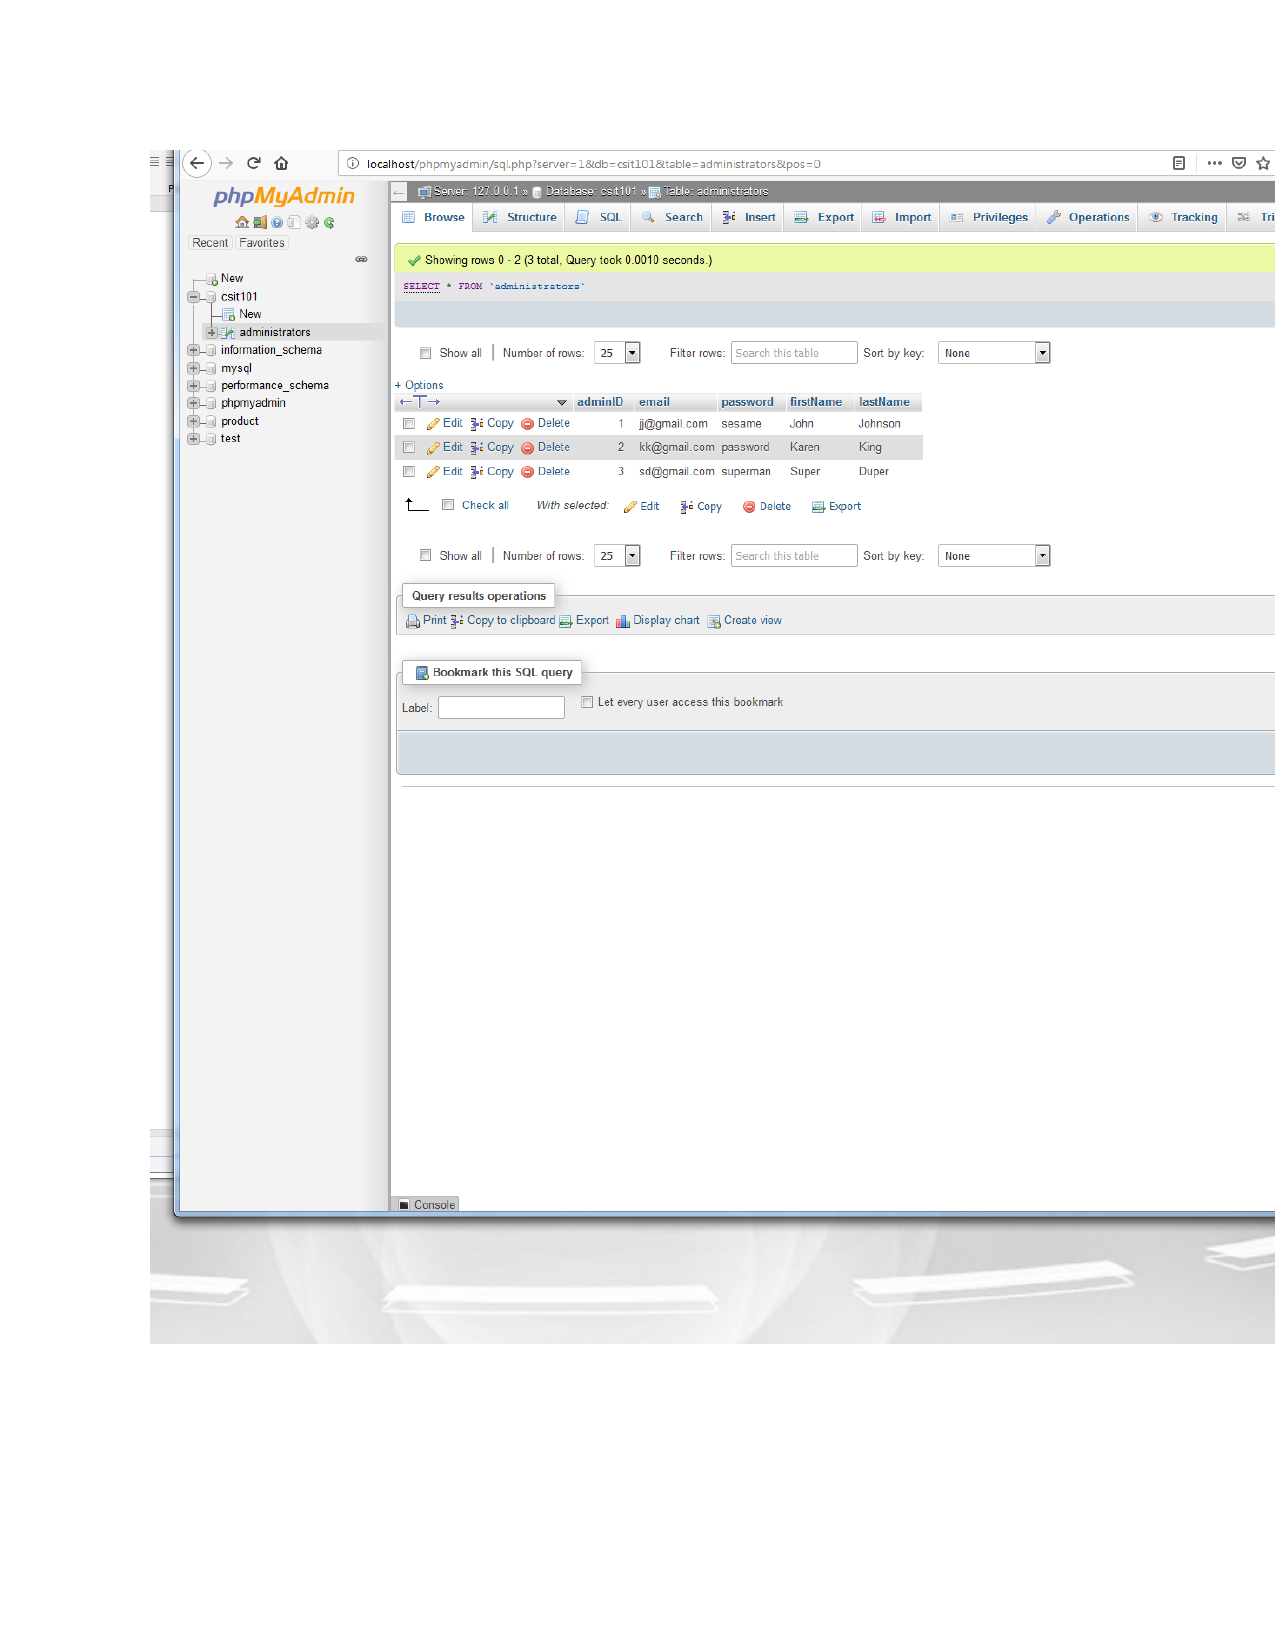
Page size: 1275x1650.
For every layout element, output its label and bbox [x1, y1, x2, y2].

picture [150, 150, 1275, 1344]
